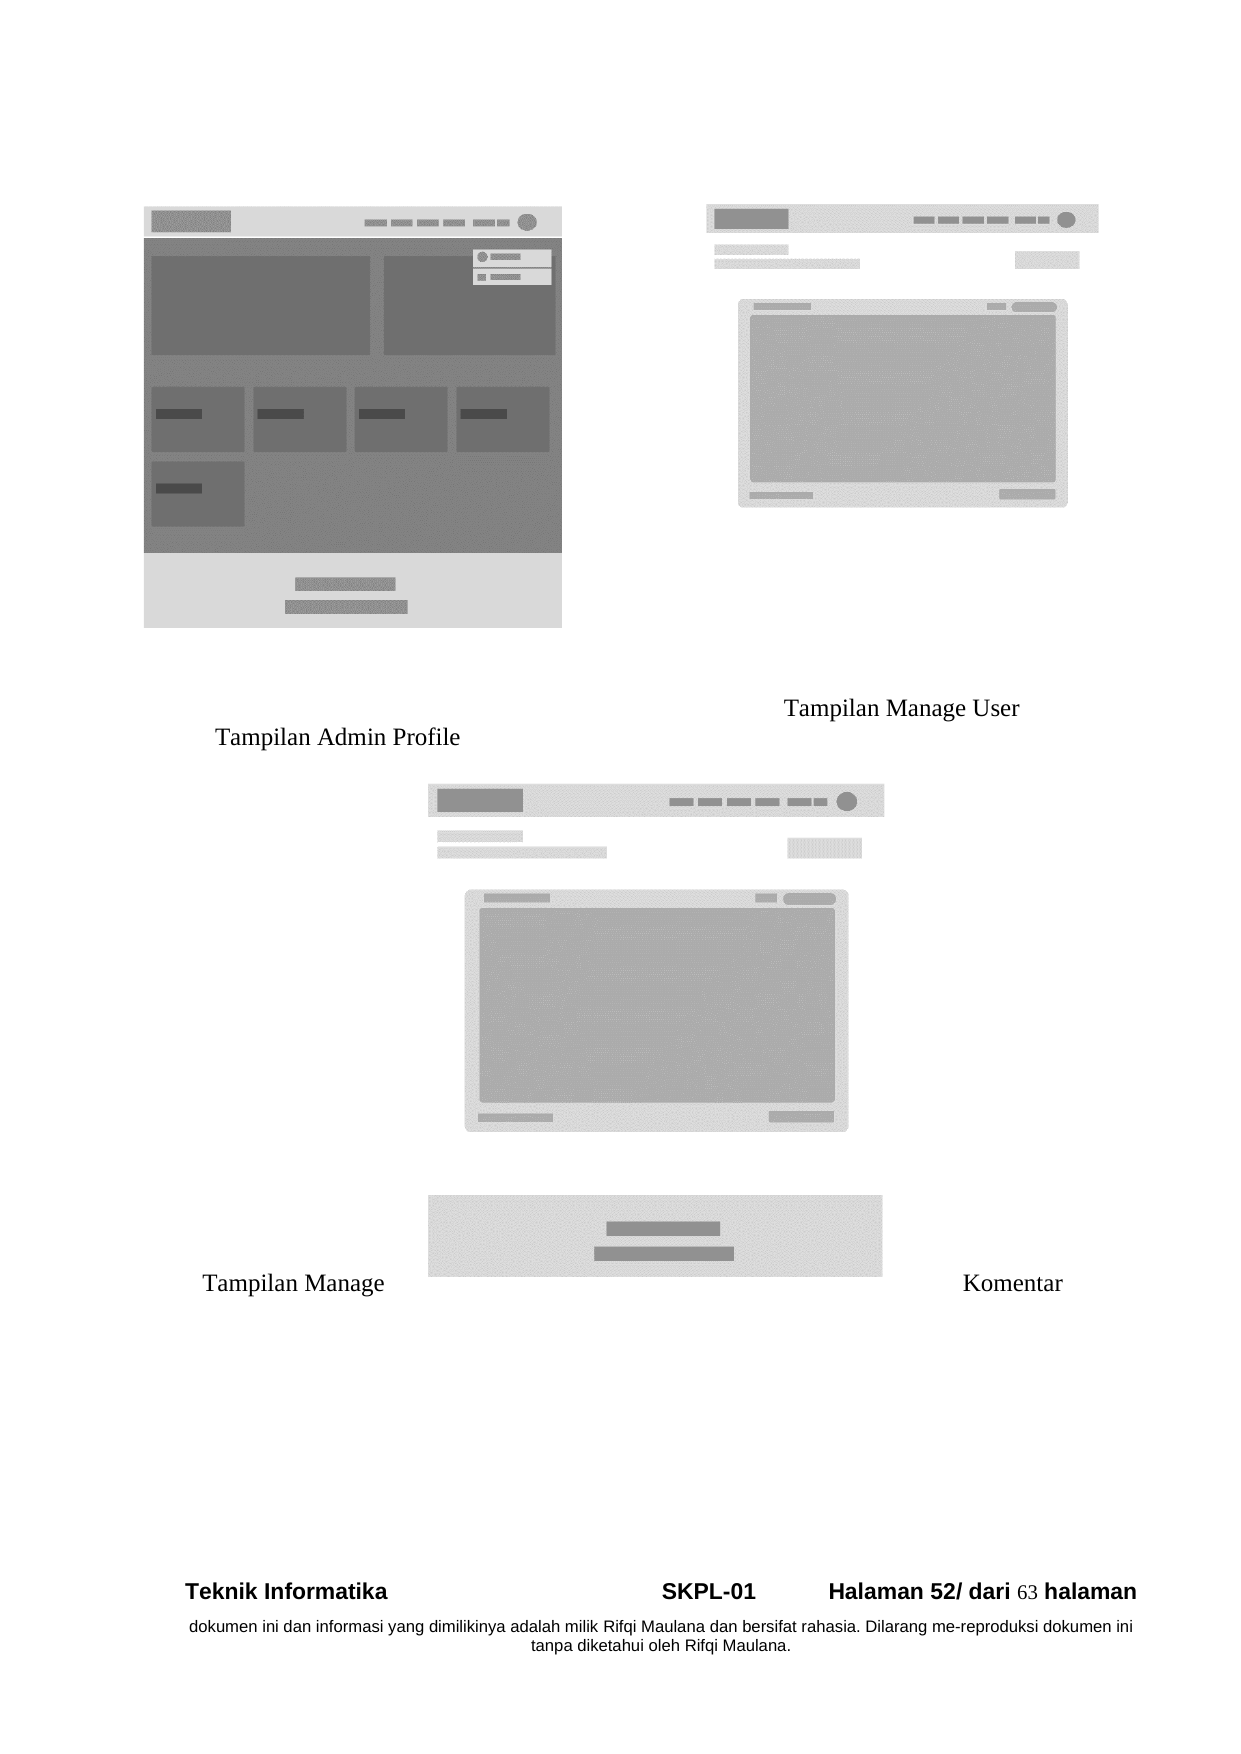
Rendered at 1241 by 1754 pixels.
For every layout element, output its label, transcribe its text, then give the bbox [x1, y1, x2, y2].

picture [143, 204, 562, 628]
picture [428, 780, 885, 1278]
picture [706, 204, 1099, 633]
text Tampilan Admin Profile [177, 722, 1122, 923]
text Tampilan Manage Komentar [177, 1268, 1122, 1297]
